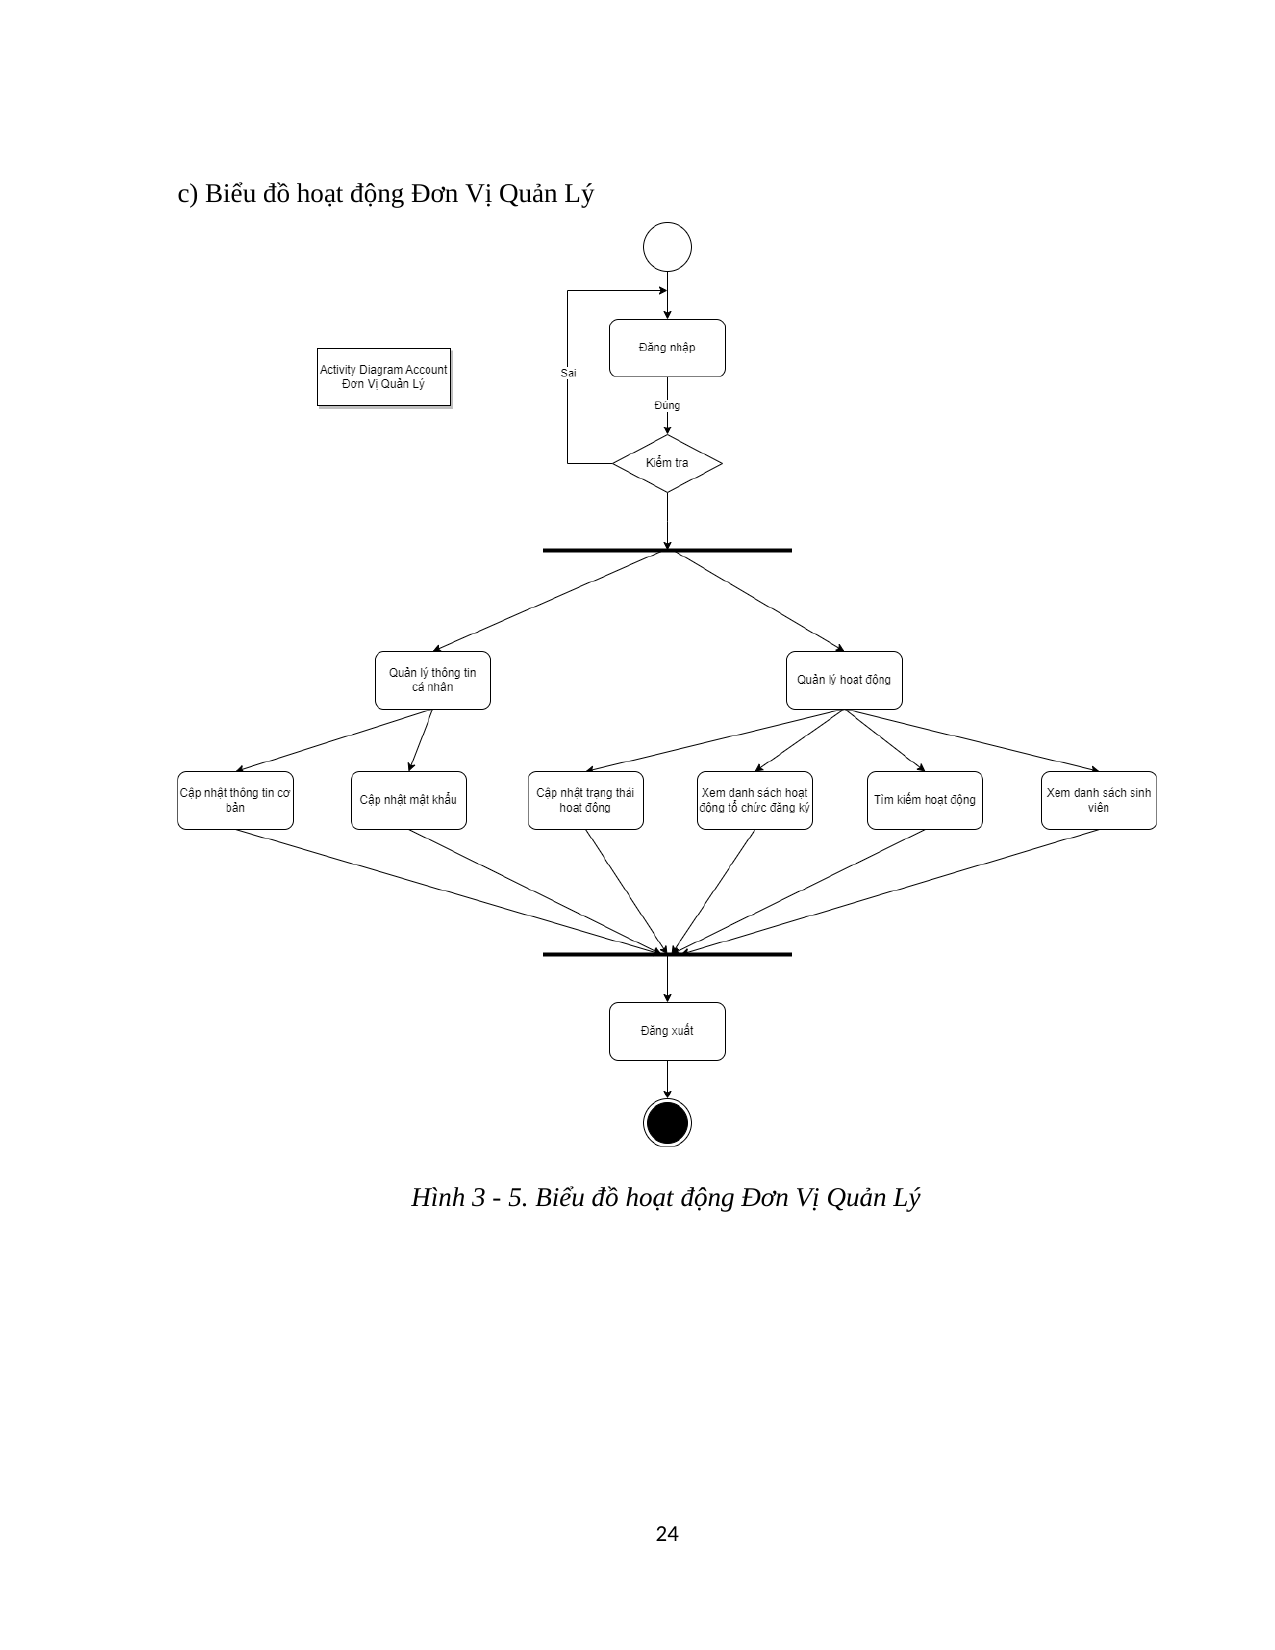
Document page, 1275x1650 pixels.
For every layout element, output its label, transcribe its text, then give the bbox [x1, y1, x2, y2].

text Hình 3 - 5. Biểu đồ hoạt động Đơn Vị Quản Lý [177, 1181, 1157, 1212]
text c) Biểu đồ hoạt động Đơn Vị Quản Lý [177, 177, 1157, 222]
picture [177, 222, 1157, 1147]
